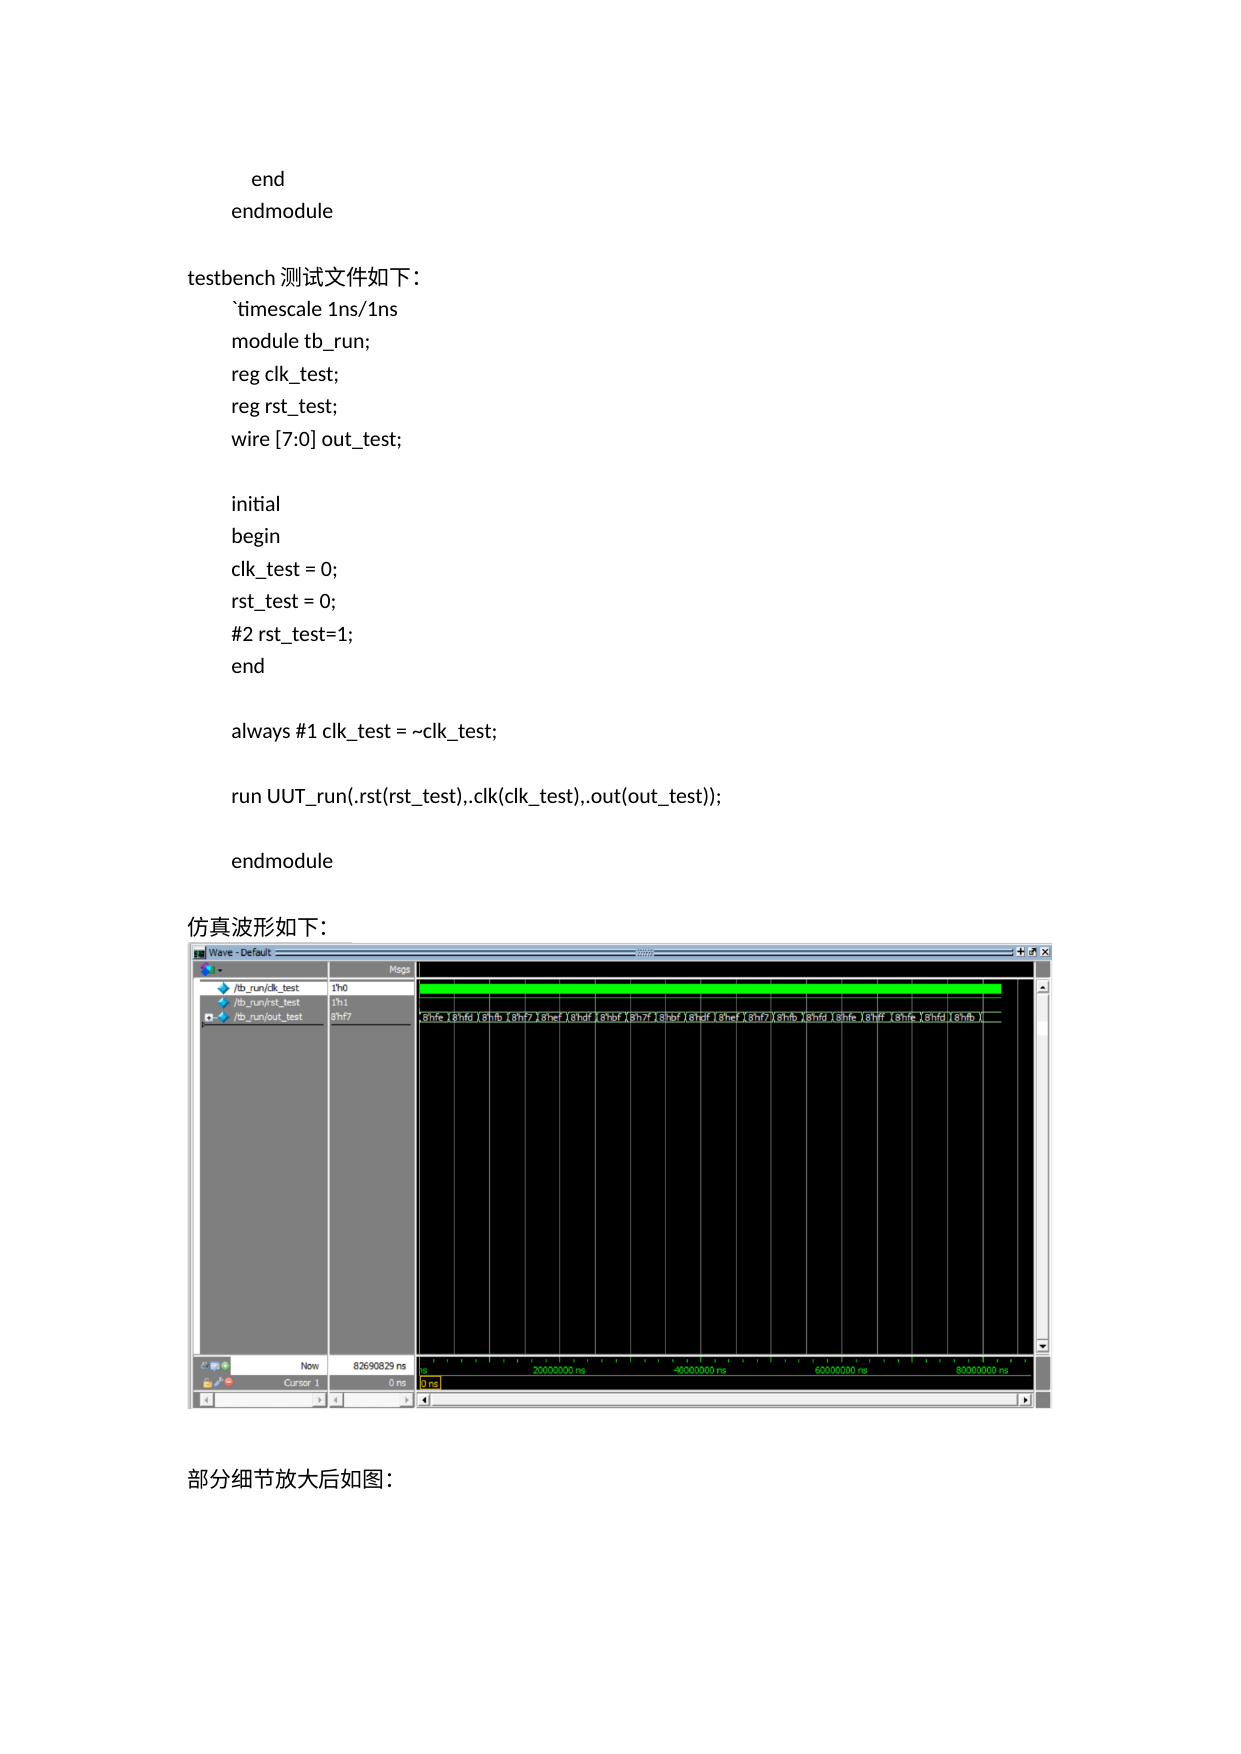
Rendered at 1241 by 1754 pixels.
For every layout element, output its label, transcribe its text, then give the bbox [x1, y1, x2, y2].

list end [187, 649, 1053, 682]
list always #1 clk_test = ~clk_test; [187, 714, 1053, 747]
list rst_test = 0; [187, 584, 1053, 617]
list 部分细节放大后如图： [187, 1462, 1053, 1494]
list reg rst_test; [187, 389, 1053, 422]
list #2 rst_test=1; [187, 617, 1053, 649]
list end [187, 162, 1053, 194]
list clk_test = 0; [187, 552, 1053, 584]
list 仿真波形如下： [187, 909, 1053, 942]
list initial [187, 487, 1053, 519]
list endmodule [187, 844, 1053, 877]
list run UUT_run(.rst(rst_test),.clk(clk_test),.out(out_test)); [187, 779, 1053, 812]
list testbench测试文件如下： [187, 259, 1053, 292]
list reg clk_test; [187, 357, 1053, 389]
list begin [187, 519, 1053, 552]
list module tb_run; [187, 324, 1053, 357]
picture [187, 942, 1053, 1409]
list `timescale 1ns/1ns [187, 292, 1053, 324]
list endmodule [187, 194, 1053, 227]
list wire [7:0] out_test; [187, 422, 1053, 454]
